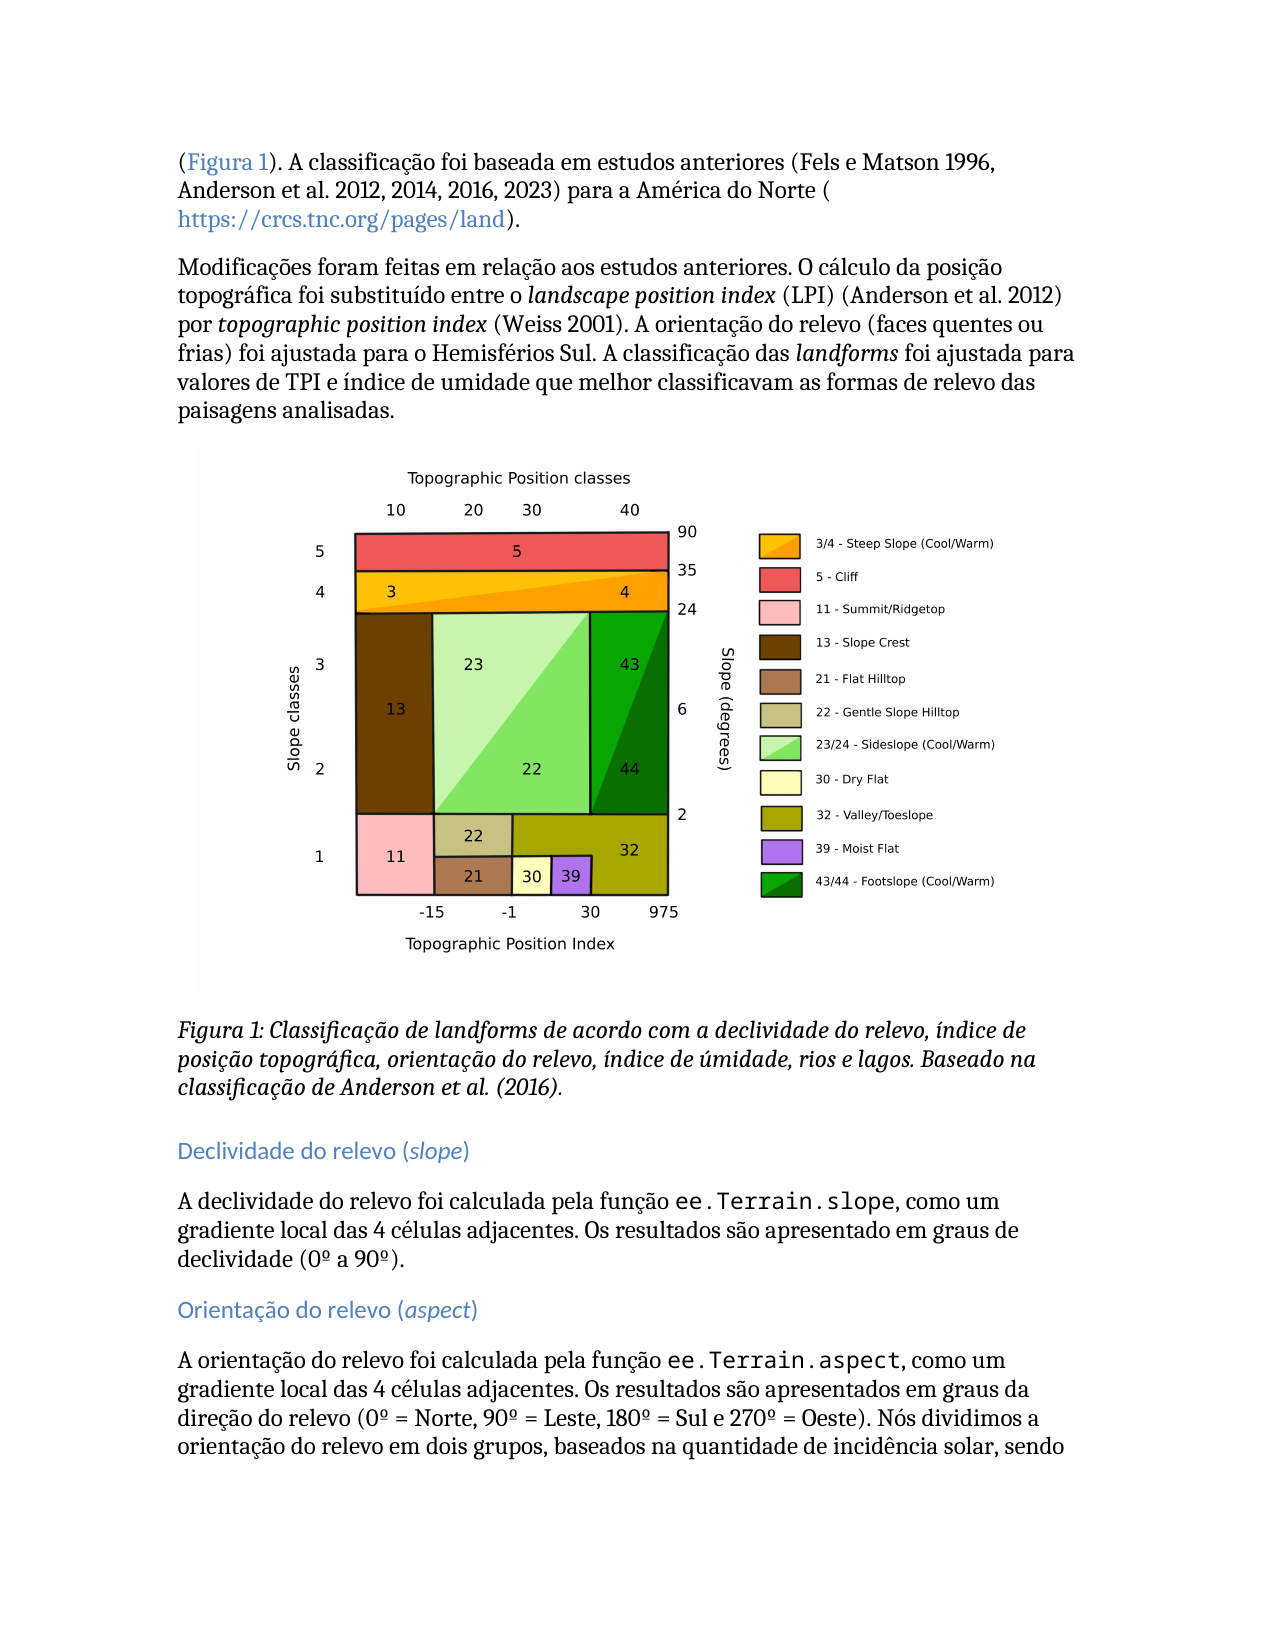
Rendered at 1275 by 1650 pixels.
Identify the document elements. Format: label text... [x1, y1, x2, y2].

table_header Figura 1: Classificação de landforms de acordo com a declividade do relevo, índice de posição topográfica, orientação do relevo, índice de úmidade, rios e lagos. Baseado na classificação de Anderson et al. (2016). [166, 444, 1087, 1114]
picture [196, 443, 1087, 995]
text A declividade do relevo foi calculada pela função ee.Terrain.slope, como um gradiente local das 4 células adjacentes. Os resultados são apresentado em graus de declividade (0º a 90º). [177, 1185, 1098, 1273]
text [177, 148, 1098, 234]
subtitle Orientação do relevo (aspect) [177, 1294, 1098, 1325]
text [177, 1343, 1098, 1461]
text Modificações foram feitas em relação aos estudos anteriores. O cálculo da posição topográfica foi substituído entre o landscape position index (LPI) (Anderson et al. 2012) por topographic position index (Weiss 2001). A orientação do relevo (faces quentes ou frias) foi ajustada para o Hemisférios Sul. A classificação das landforms foi ajustada para valores de TPI e índice de umidade que melhor classificavam as formas de relevo das paisagens analisadas. [177, 253, 1098, 425]
subtitle Declividade do relevo (slope) [177, 1135, 1098, 1166]
